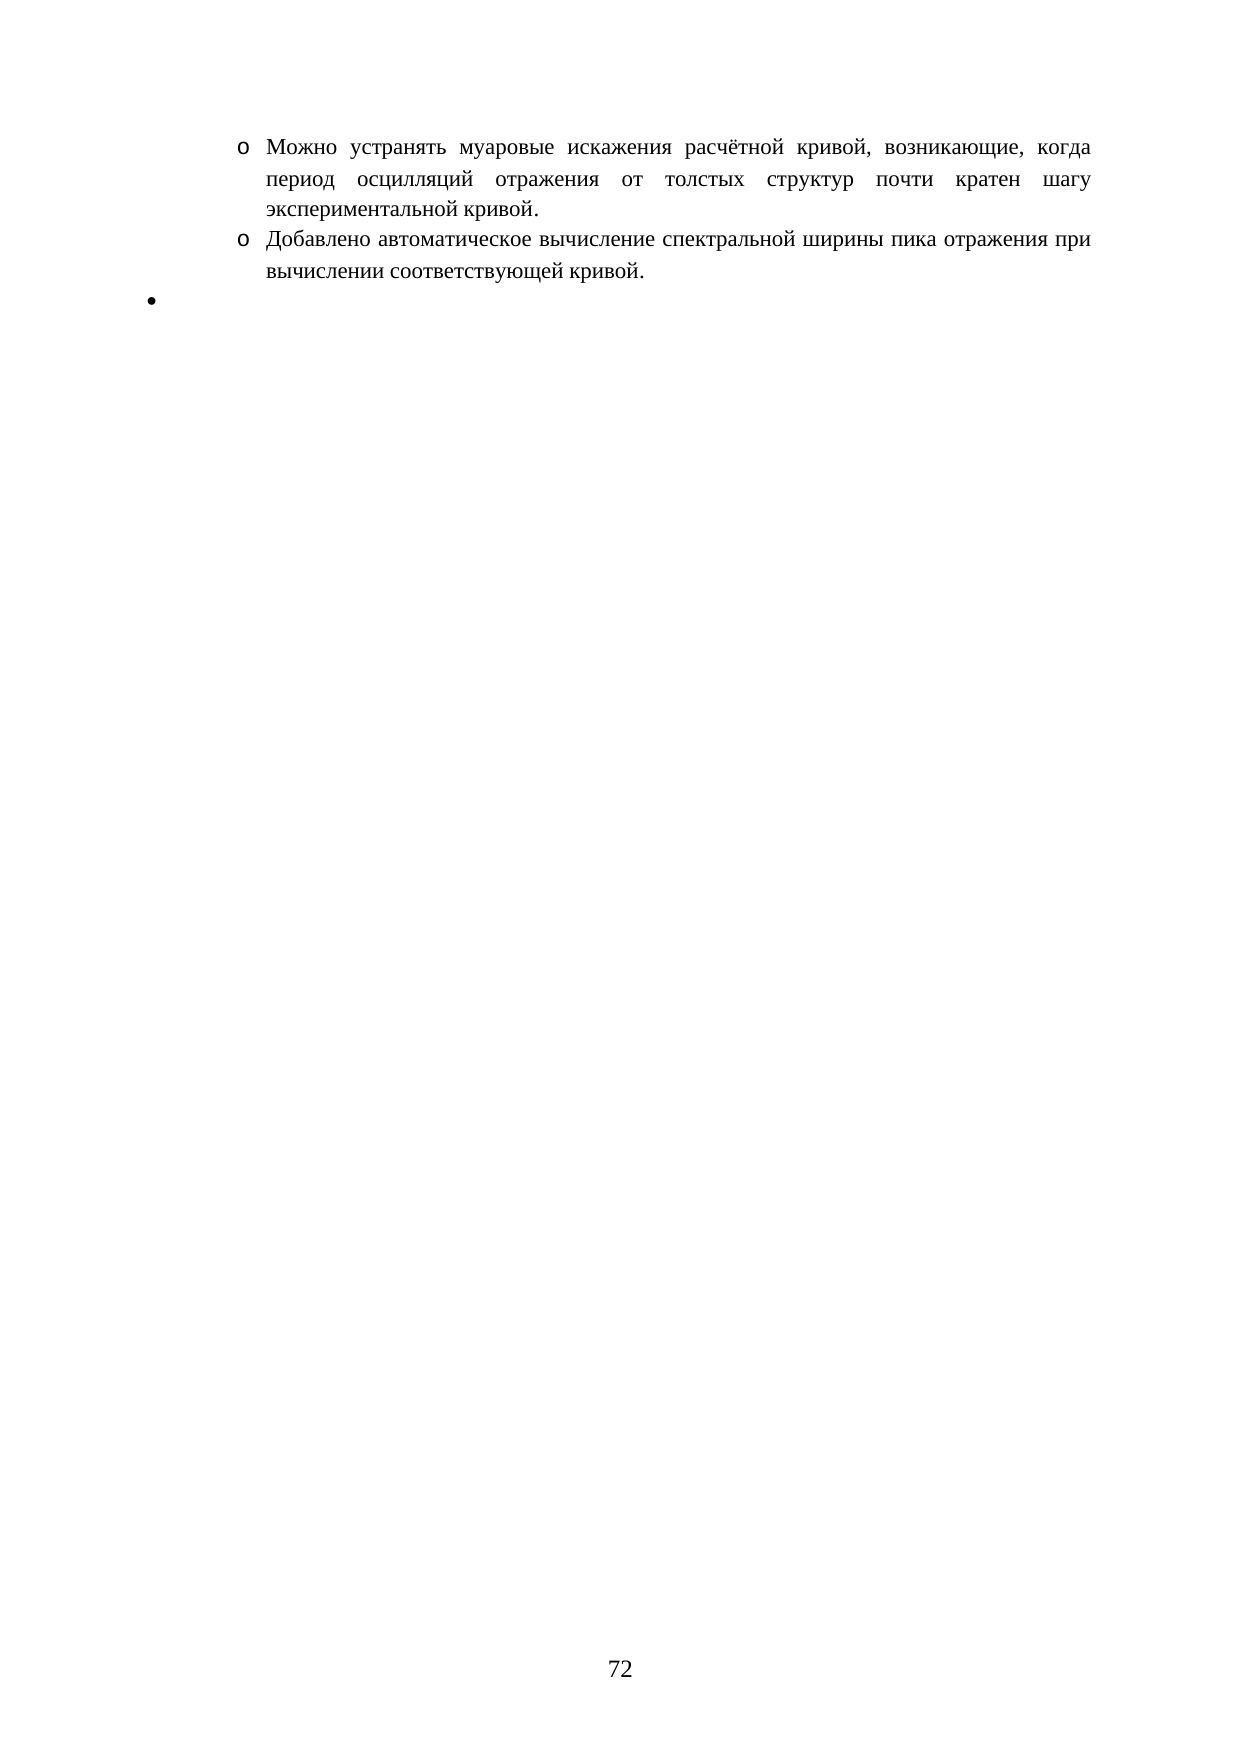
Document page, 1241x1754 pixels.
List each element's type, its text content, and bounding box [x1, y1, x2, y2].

list Добавлено автоматическое вычисление спектральной ширины пика отражения при вычислении соответствующей кривой. [236, 225, 1093, 284]
list Можно устранять муаровые искажения расчётной кривой, возникающие, когда период осцилляций отражения от толстых структур почти кратен шагу экспериментальной кривой. [236, 133, 1093, 222]
